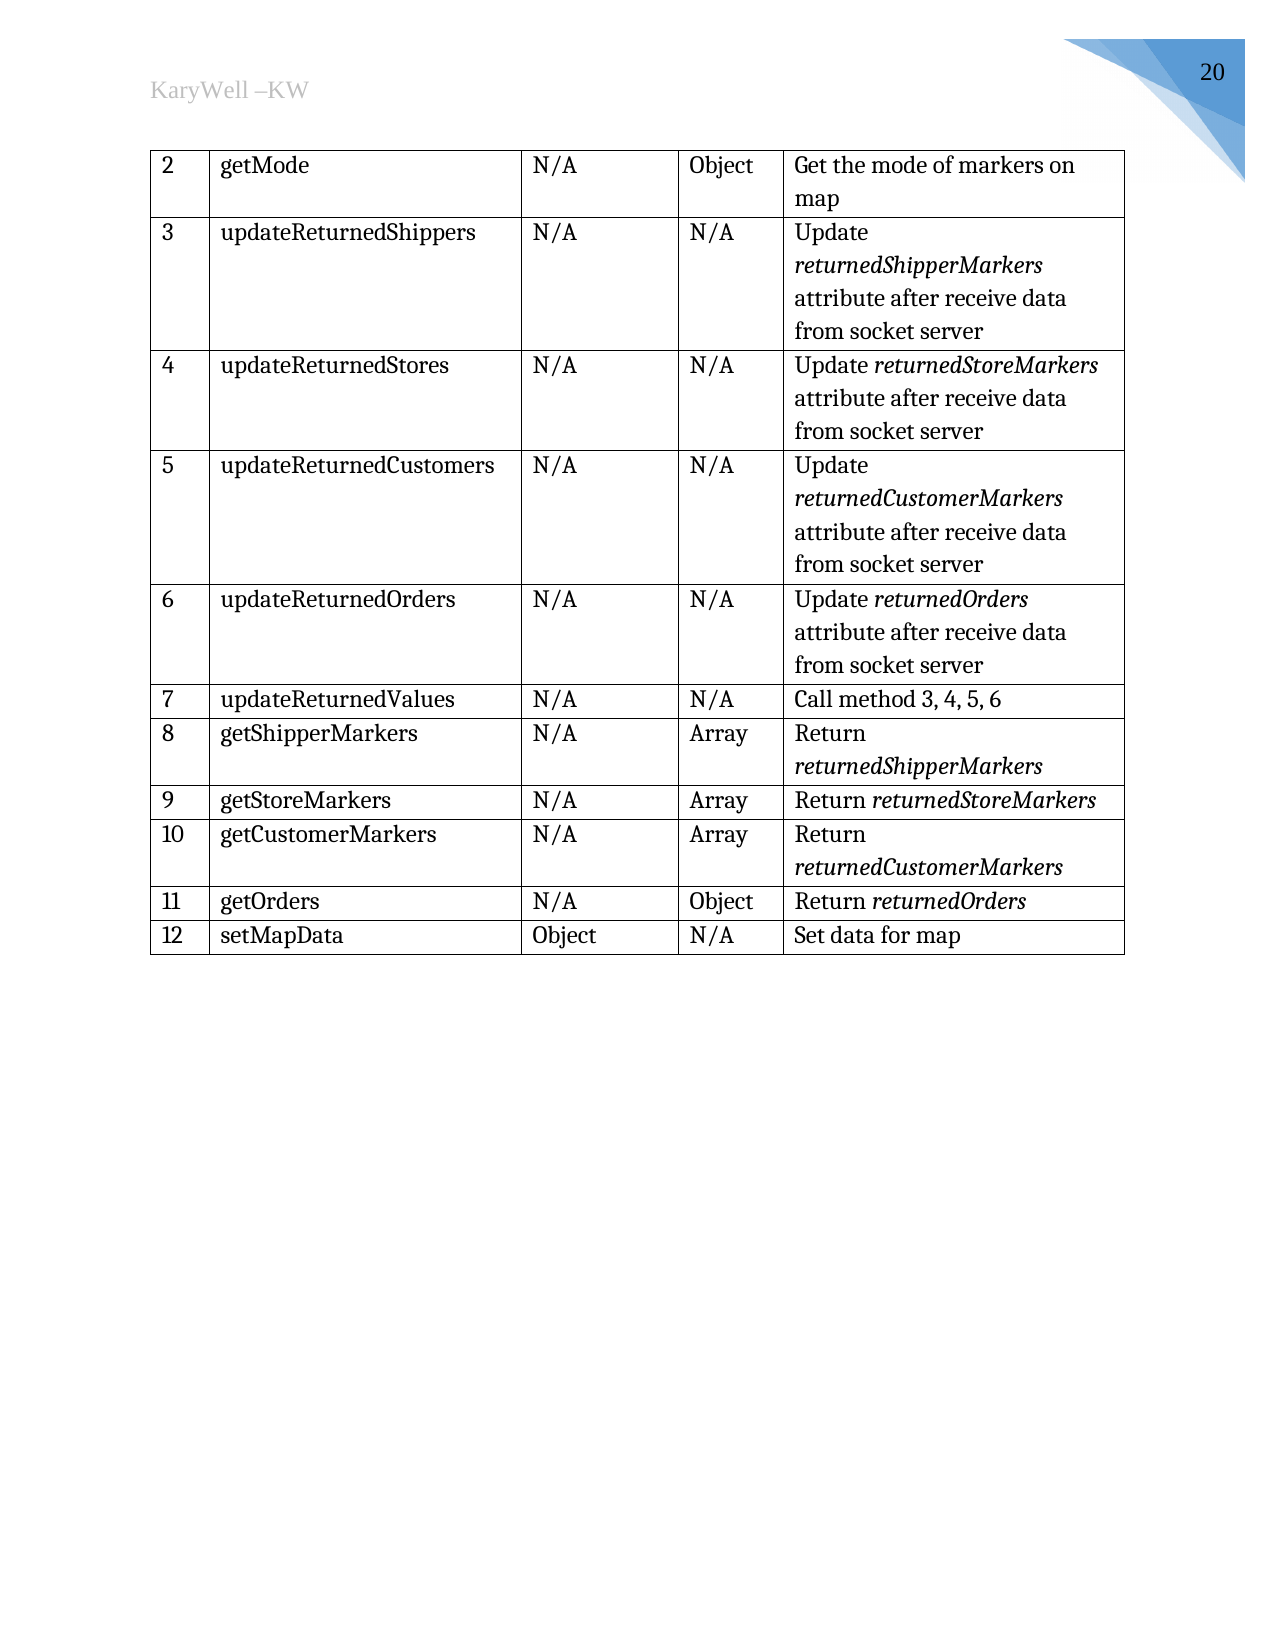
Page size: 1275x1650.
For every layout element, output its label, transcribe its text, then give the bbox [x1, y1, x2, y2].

table_cell Return returnedCustomerMarkers [784, 820, 1124, 886]
table_cell N/A [522, 685, 678, 718]
table_cell 12 [151, 921, 209, 954]
table_cell Update returnedStoreMarkers attribute after receive data from socket server [784, 351, 1124, 450]
table_cell Object [522, 921, 678, 954]
table_cell getMode [210, 151, 521, 217]
table_cell N/A [522, 719, 678, 785]
table_cell 6 [151, 585, 209, 683]
table_cell N/A [679, 921, 783, 954]
table_cell 3 [151, 218, 209, 350]
table_cell Set data for map [784, 921, 1124, 954]
table_cell getCustomerMarkers [210, 820, 521, 886]
table_cell 2 [151, 151, 209, 217]
table_cell Update returnedCustomerMarkers attribute after receive data from socket server [784, 451, 1124, 583]
table_cell N/A [522, 585, 678, 683]
table_cell Array [679, 786, 783, 819]
table_cell N/A [522, 351, 678, 450]
table_cell Update returnedOrders attribute after receive data from socket server [784, 585, 1124, 683]
table_cell updateReturnedCustomers [210, 451, 521, 583]
table_cell Update returnedShipperMarkers attribute after receive data from socket server [784, 218, 1124, 350]
table_cell Object [679, 151, 783, 217]
table_cell 9 [151, 786, 209, 819]
table_cell 11 [151, 887, 209, 920]
table_cell setMapData [210, 921, 521, 954]
table_cell Get the mode of markers on map [784, 151, 1124, 217]
table_cell 4 [151, 351, 209, 450]
table_cell updateReturnedShippers [210, 218, 521, 350]
table_cell getStoreMarkers [210, 786, 521, 819]
table_cell Return returnedOrders [784, 887, 1124, 920]
table_cell getShipperMarkers [210, 719, 521, 785]
table_cell N/A [679, 685, 783, 718]
table_cell 5 [151, 451, 209, 583]
table_cell 7 [151, 685, 209, 718]
table_cell N/A [522, 218, 678, 350]
table_cell updateReturnedStores [210, 351, 521, 450]
table_cell Call method 3, 4, 5, 6 [784, 685, 1124, 718]
table_cell 10 [151, 820, 209, 886]
table_cell N/A [679, 218, 783, 350]
table_cell N/A [522, 151, 678, 217]
table_cell updateReturnedOrders [210, 585, 521, 683]
table_cell Object [679, 887, 783, 920]
table_cell N/A [522, 887, 678, 920]
table_cell N/A [679, 351, 783, 450]
table_cell N/A [522, 786, 678, 819]
table_cell getOrders [210, 887, 521, 920]
table_cell N/A [679, 585, 783, 683]
table_cell 8 [151, 719, 209, 785]
table_cell Array [679, 820, 783, 886]
table_cell N/A [522, 820, 678, 886]
table_cell N/A [679, 451, 783, 583]
picture [1061, 39, 1245, 183]
table_cell updateReturnedValues [210, 685, 521, 718]
table_cell Return returnedShipperMarkers [784, 719, 1124, 785]
table_cell Array [679, 719, 783, 785]
table_cell Return returnedStoreMarkers [784, 786, 1124, 819]
table_cell N/A [522, 451, 678, 583]
